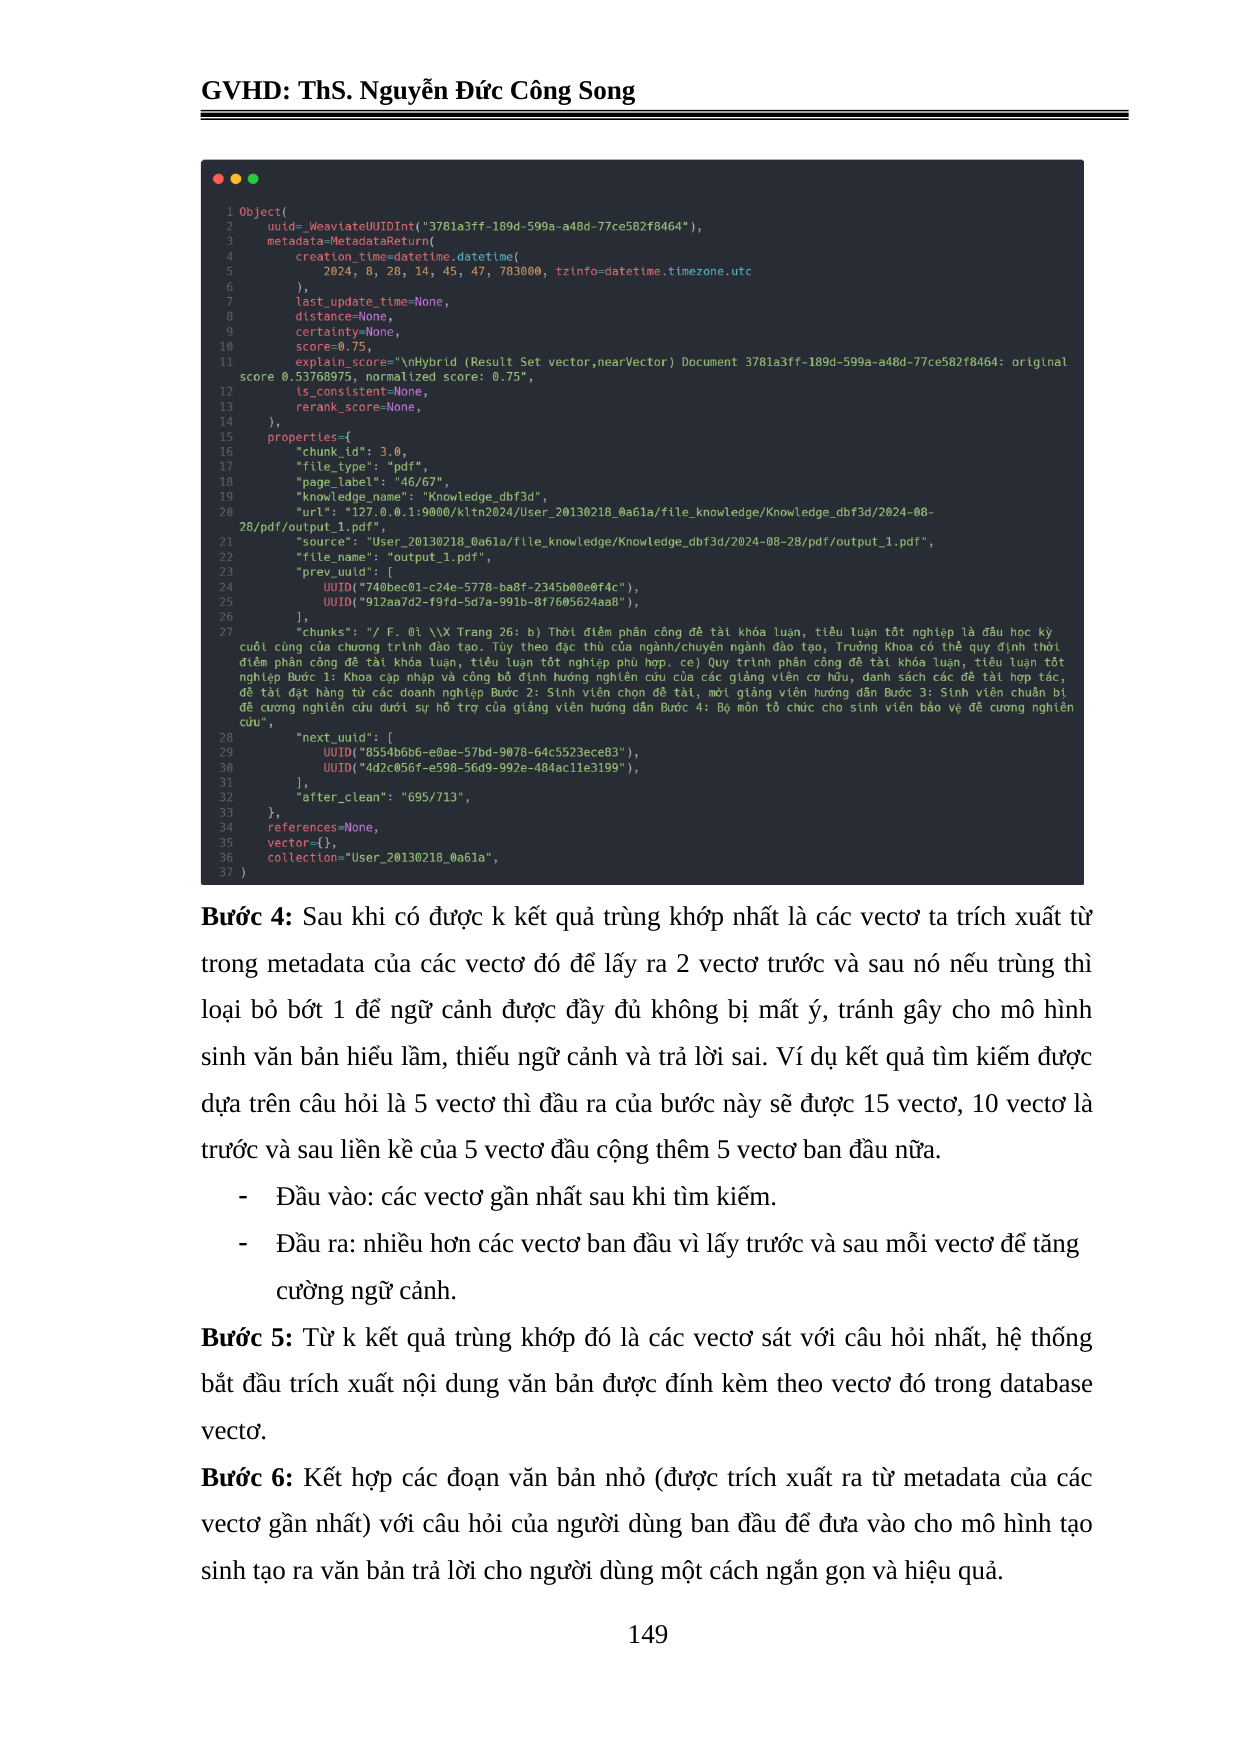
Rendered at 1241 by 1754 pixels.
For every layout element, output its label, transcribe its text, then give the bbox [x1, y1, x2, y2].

text Bước 5: Từ k kết quả trùng khớp đó là các vectơ sát với câu hỏi nhất, hệ thống bắt đầu trích xuất nội dung văn bản được đính kèm theo vectơ đó trong database vectơ. [201, 1321, 1094, 1445]
list Đầu vào: các vectơ gần nhất sau khi tìm kiếm. [238, 1180, 1094, 1212]
text Bước 6: Kết hợp các đoạn văn bản nhỏ (được trích xuất ra từ metadata của các vectơ gần nhất) với câu hỏi của người dùng ban đầu để đưa vào cho mô hình tạo sinh tạo ra văn bản trả lời cho người dùng một cách ngắn gọn và hiệu quả. [201, 1461, 1094, 1585]
text Bước 4: Sau khi có được k kết quả trùng khớp nhất là các vectơ ta trích xuất từ trong metadata của các vectơ đó để lấy ra 2 vectơ trước và sau nó nếu trùng thì loại bỏ bớt 1 để ngữ cảnh được đầy đủ không bị mất ý, tránh gây cho mô hình sinh văn bản hiểu lầm, thiếu ngữ cảnh và trả lời sai. Ví dụ kết quả tìm kiếm được dựa trên câu hỏi là 5 vectơ thì đầu ra của bước này sẽ được 15 vectơ, 10 vectơ là trước và sau liền kề của 5 vectơ đầu cộng thêm 5 vectơ ban đầu nữa. [201, 900, 1094, 1165]
picture [200, 159, 1084, 885]
list Đầu ra: nhiều hơn các vectơ ban đầu vì lấy trước và sau mỗi vectơ để tăng cường ngữ cảnh. [238, 1227, 1094, 1305]
